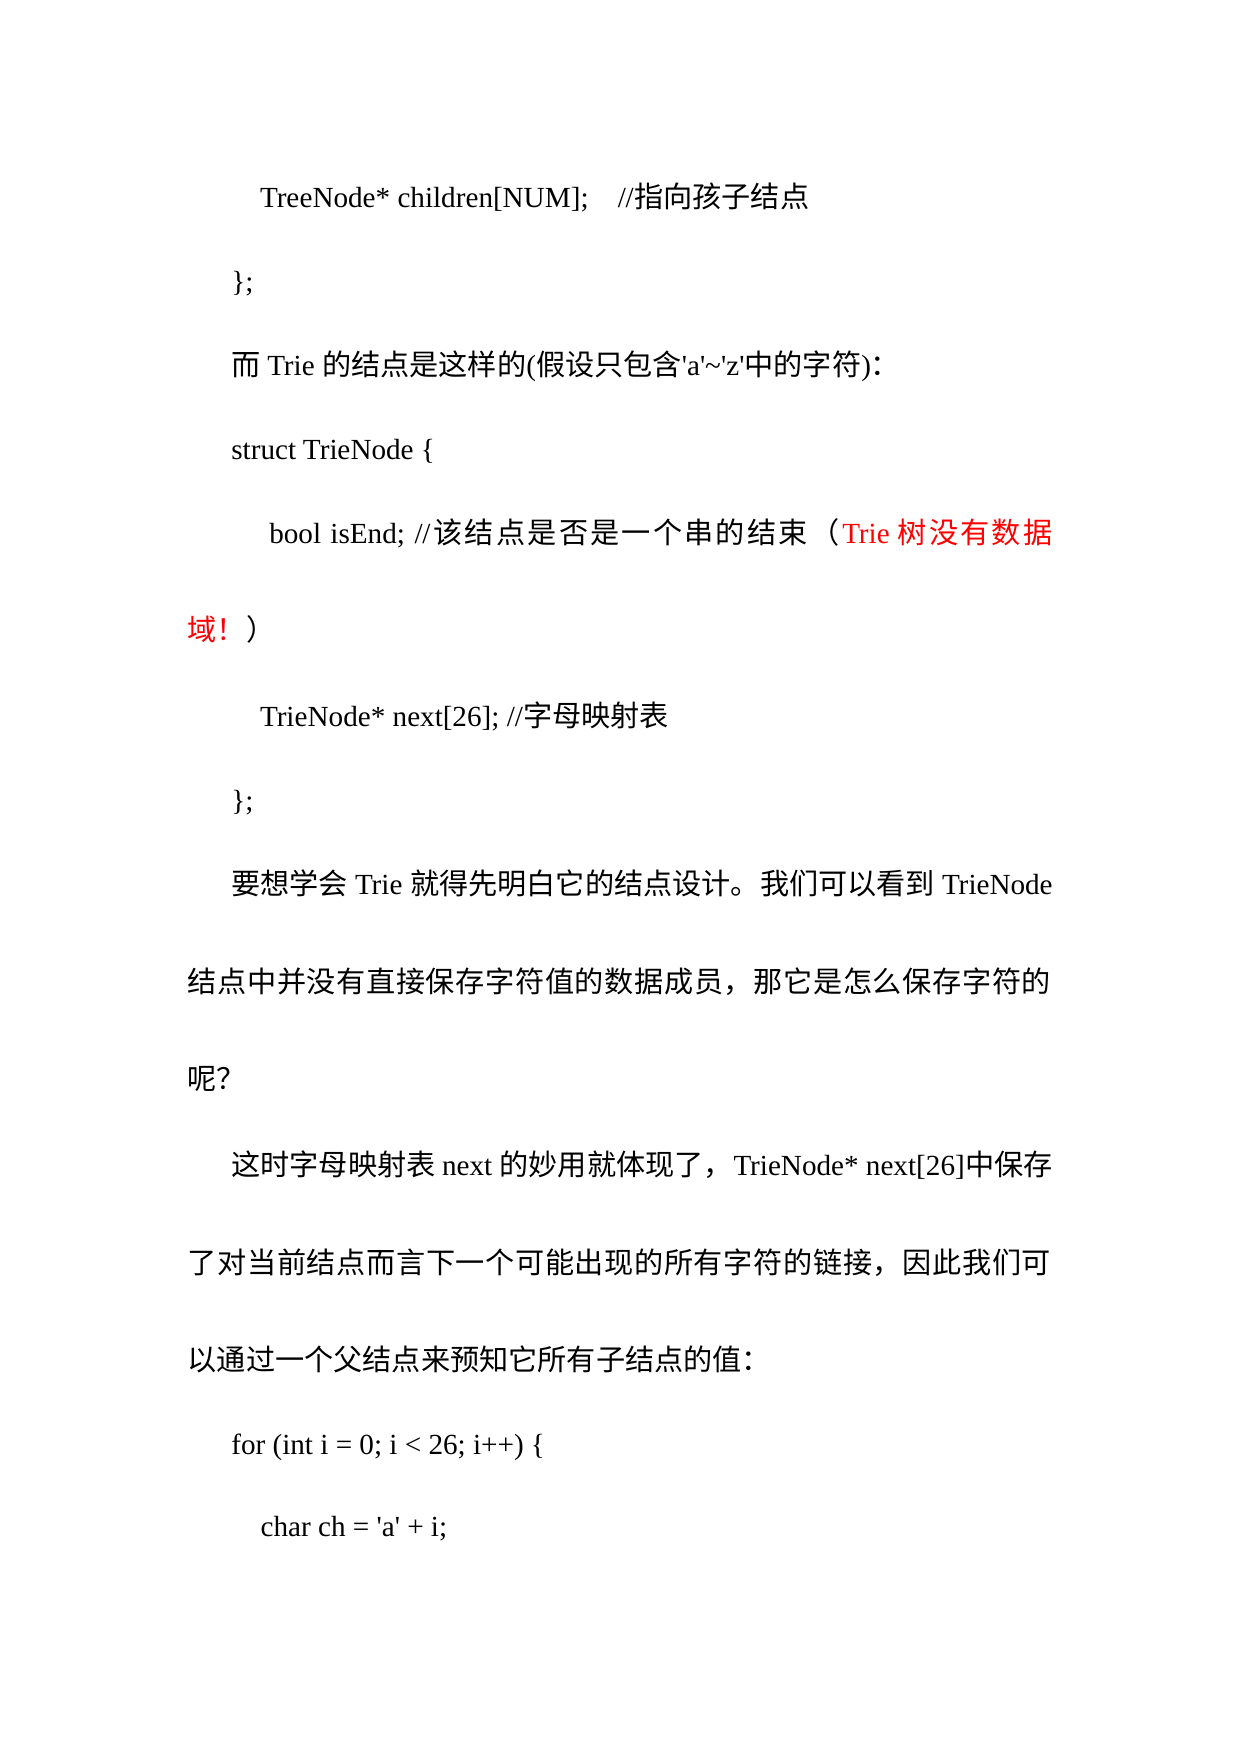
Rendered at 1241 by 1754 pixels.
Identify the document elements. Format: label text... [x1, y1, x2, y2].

text bool isEnd; //该结点是否是一个串的结束（Trie树没有数据域！） [187, 498, 1053, 660]
text for (int i = 0; i < 26; i++) { [187, 1412, 1053, 1477]
text TreeNode* children[NUM]; //指向孩子结点 [187, 162, 1053, 227]
text }; [187, 768, 1053, 833]
text char ch = 'a' + i; [187, 1493, 1053, 1558]
text 而 Trie 的结点是这样的(假设只包含'a'~'z'中的字符)： [187, 330, 1053, 395]
text struct TrieNode { [187, 416, 1053, 481]
text TrieNode* next[26]; //字母映射表 [187, 681, 1053, 746]
text }; [187, 248, 1053, 313]
text 这时字母映射表next 的妙用就体现了，TrieNode* next[26]中保存了对当前结点而言下一个可能出现的所有字符的链接，因此我们可以通过一个父结点来预知它所有子结点的值： [187, 1131, 1053, 1391]
text 要想学会 Trie 就得先明白它的结点设计。我们可以看到TrieNode结点中并没有直接保存字符值的数据成员，那它是怎么保存字符的呢？ [187, 849, 1053, 1109]
